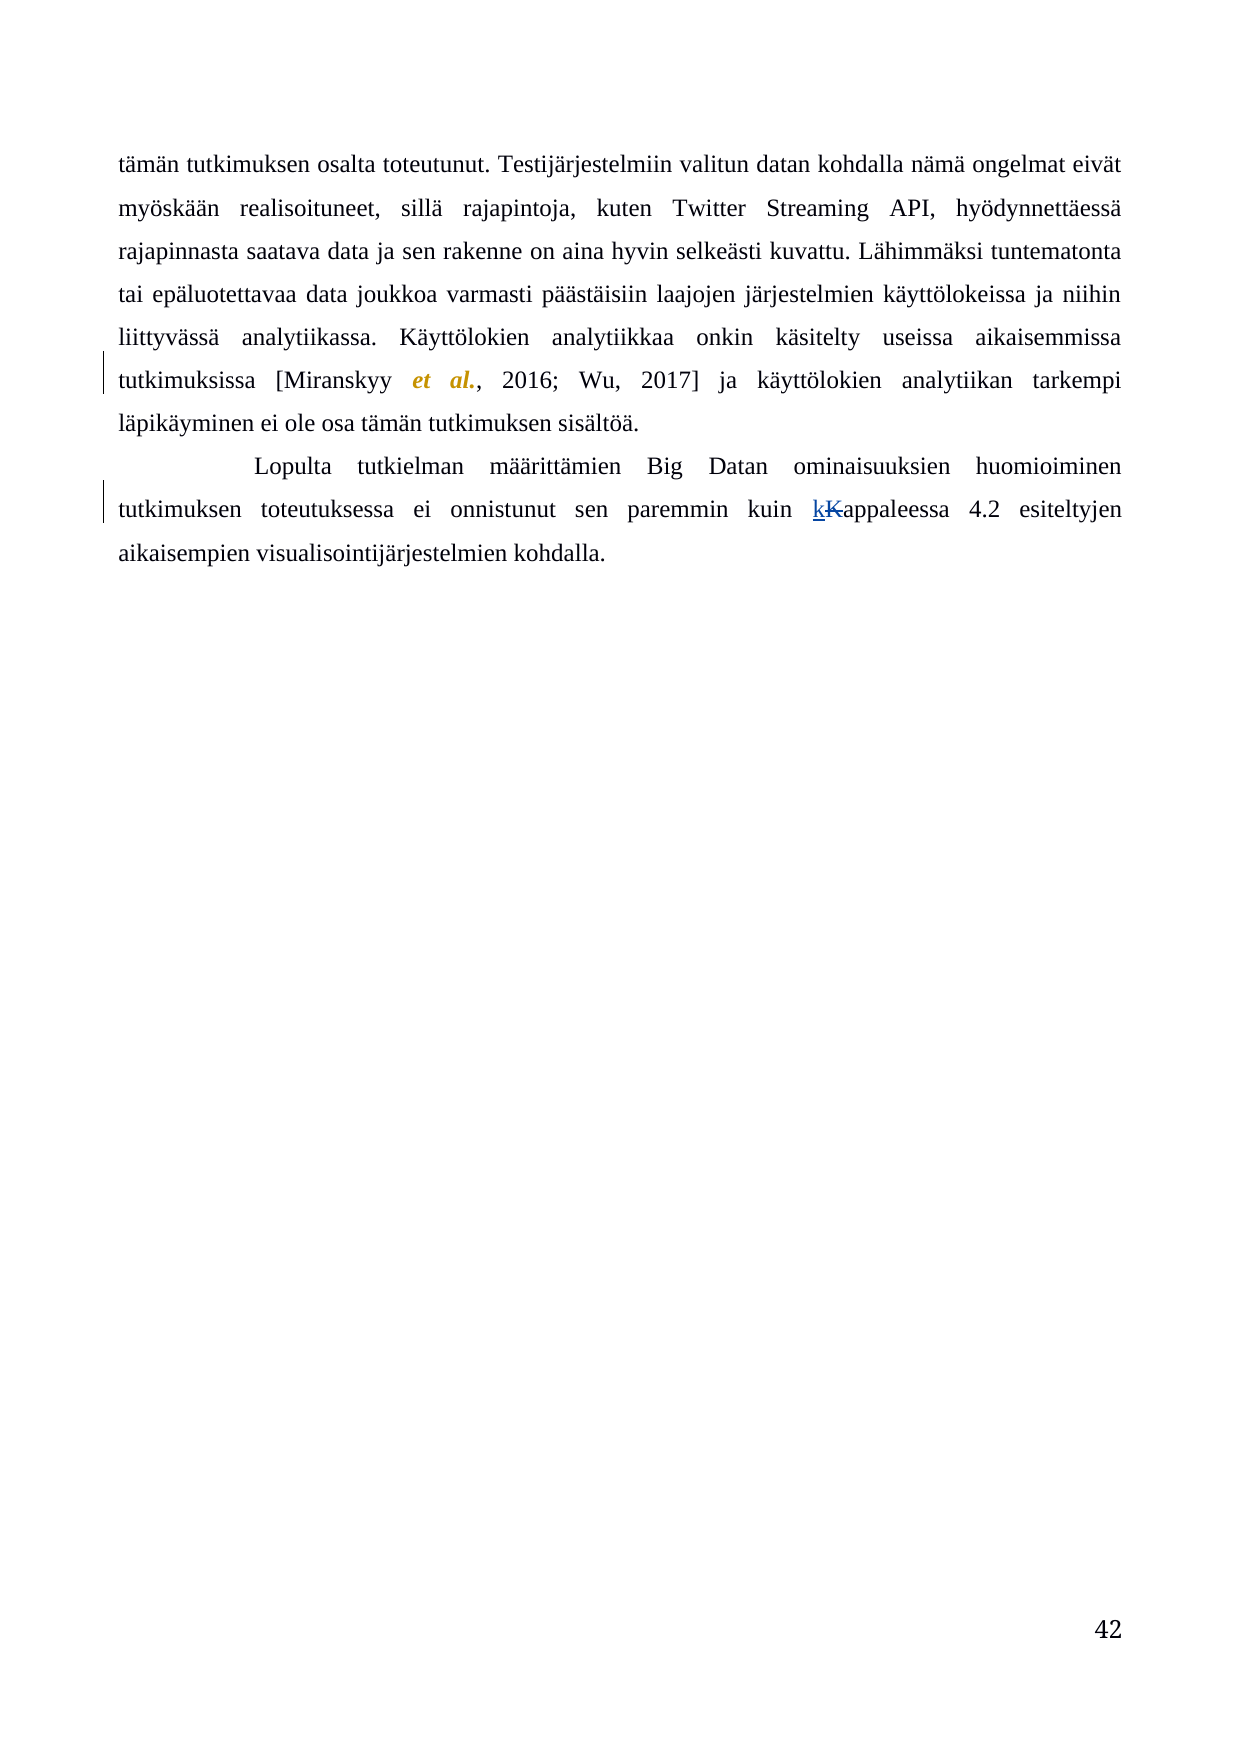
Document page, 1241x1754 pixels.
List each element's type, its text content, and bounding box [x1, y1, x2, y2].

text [118, 149, 1122, 437]
text Lopulta tutkielman määrittämien Big Datan ominaisuuksien huomioiminen tutkimuksen toteutuksessa ei onnistunut sen paremmin kuin appaleessa 4.2 esiteltyjen aikaisempien visualisointijärjestelmien kohdalla. [118, 451, 1122, 566]
